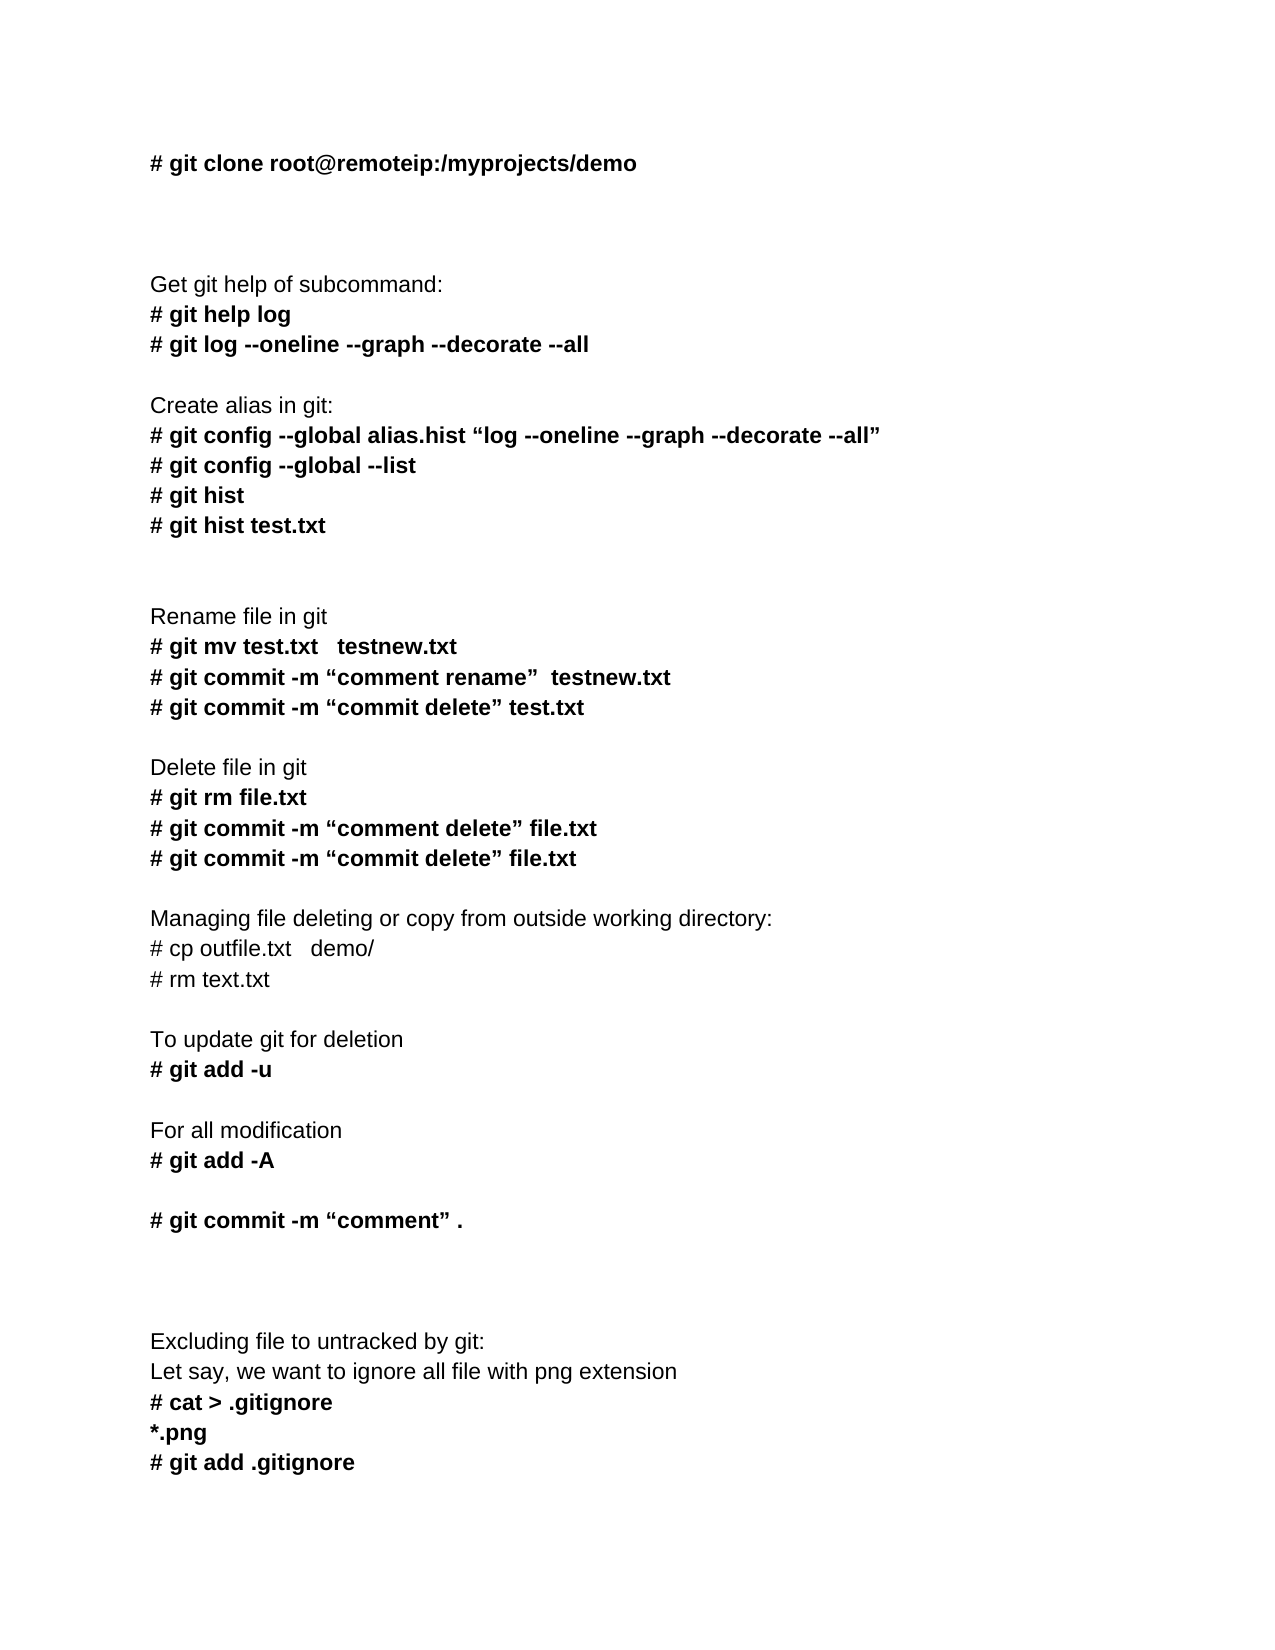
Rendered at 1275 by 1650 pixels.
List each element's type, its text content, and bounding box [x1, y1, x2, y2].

text # cp outfile.txt demo/ [150, 935, 1125, 962]
text Get git help of subcommand: [150, 271, 1125, 297]
text For all modification [150, 1117, 1125, 1143]
text # cat > .gitignore [150, 1388, 1125, 1415]
text # git commit -m “commit delete” file.txt [150, 845, 1125, 871]
text # git help log [150, 301, 1125, 327]
text # git hist [150, 482, 1125, 509]
text # git commit -m “comment rename” testnew.txt [150, 663, 1125, 690]
text # git commit -m “comment” . [150, 1207, 1125, 1234]
text # git add -A [150, 1147, 1125, 1173]
text Managing file deleting or copy from outside working directory: [150, 905, 1125, 932]
text # git config --global --list [150, 452, 1125, 478]
text Delete file in git [150, 754, 1125, 781]
text # rm text.txt [150, 966, 1125, 992]
text # git commit -m “commit delete” test.txt [150, 694, 1125, 720]
text *.png [150, 1419, 1125, 1445]
text # git mv test.txt testnew.txt [150, 633, 1125, 660]
text Create alias in git: [150, 392, 1125, 418]
text Let say, we want to ignore all file with png extension [150, 1358, 1125, 1385]
text # git add -u [150, 1056, 1125, 1083]
text Excluding file to untracked by git: [150, 1328, 1125, 1354]
text # git commit -m “comment delete” file.txt [150, 814, 1125, 841]
text Rename file in git [150, 603, 1125, 629]
text # git clone root@remoteip:/myprojects/demo [150, 150, 1125, 176]
text # git rm file.txt [150, 784, 1125, 811]
text To update git for deletion [150, 1026, 1125, 1052]
text # git add .gitignore [150, 1449, 1125, 1475]
text # git config --global alias.hist “log --oneline --graph --decorate --all” [150, 422, 1125, 448]
text # git log --oneline --graph --decorate --all [150, 331, 1125, 358]
text # git hist test.txt [150, 512, 1125, 539]
